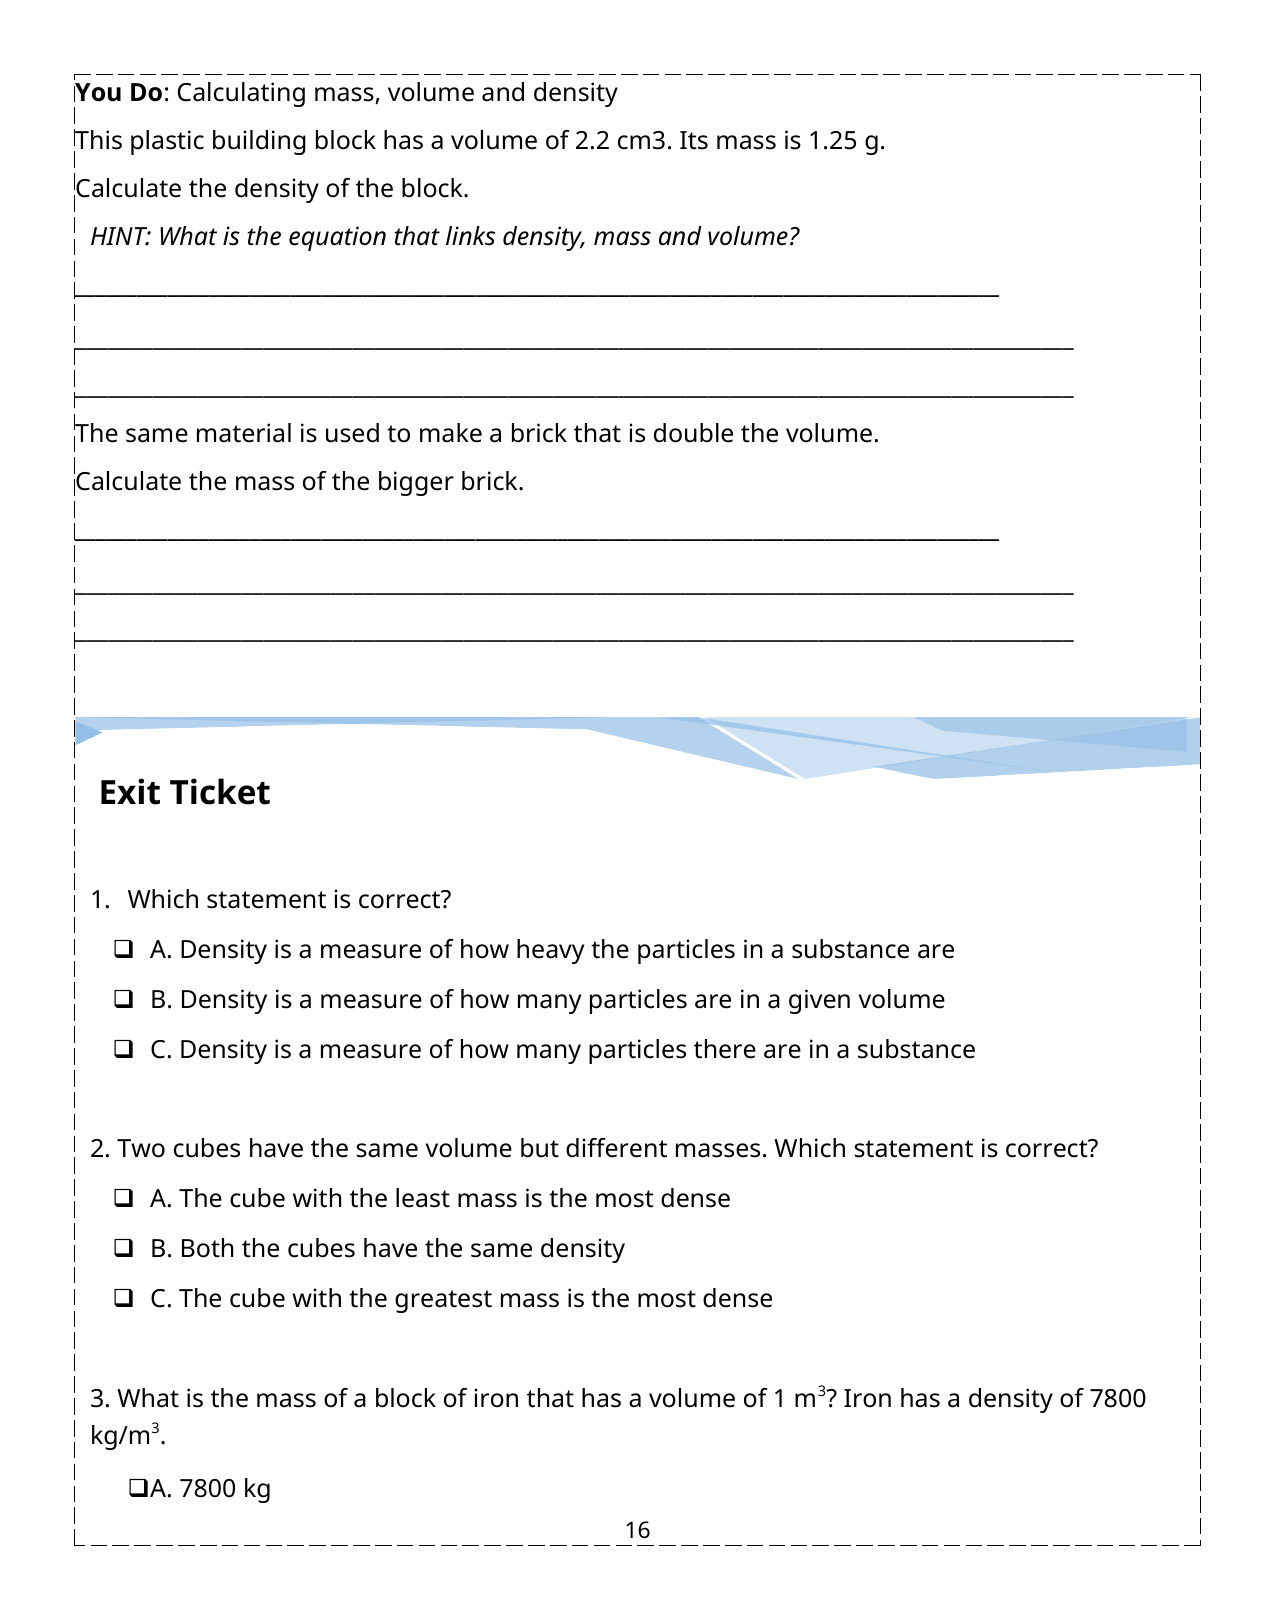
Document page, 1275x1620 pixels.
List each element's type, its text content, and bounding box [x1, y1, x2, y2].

subtitle You Do: Calculating mass, volume and density [75, 75, 1200, 109]
list B. Both the cubes have the same density [112, 1231, 1200, 1265]
text 2. Two cubes have the same volume but different masses. Which statement is correct? [90, 1131, 1200, 1165]
subtitle HINT: What is the equation that links density, mass and volume? [75, 218, 1200, 252]
subtitle The same material is used to make a brick that is double the volume. [75, 415, 1200, 449]
list A. The cube with the least mass is the most dense [112, 1181, 1200, 1215]
picture [75, 717, 1200, 779]
list A. 7800 kg [127, 1471, 1200, 1505]
subtitle __________________________________________________________________________________________ [75, 320, 1200, 354]
list B. Density is a measure of how many particles are in a given volume [112, 981, 1200, 1015]
list C. The cube with the greatest mass is the most dense [112, 1281, 1200, 1315]
subtitle Calculate the density of the block. [75, 171, 1200, 205]
subtitle Calculate the mass of the bigger brick. [75, 463, 1200, 497]
text __________________________________________________________________________________________ [75, 266, 1200, 300]
text __________________________________________________________________________________________ [75, 511, 1200, 545]
list C. Density is a measure of how many particles there are in a substance [112, 1031, 1200, 1065]
subtitle This plastic building block has a volume of 2.2 cm3. Its mass is 1.25 g. [75, 123, 1200, 157]
subtitle __________________________________________________________________________________________ [75, 367, 1200, 402]
list Which statement is correct? [90, 882, 1200, 916]
text 3. What is the mass of a block of iron that has a volume of 1 m3? Iron has a density of 7800 kg/m3. [90, 1381, 1200, 1451]
list A. Density is a measure of how heavy the particles in a substance are [112, 931, 1200, 966]
subtitle __________________________________________________________________________________________ [75, 612, 1200, 646]
subtitle __________________________________________________________________________________________ [75, 564, 1200, 598]
